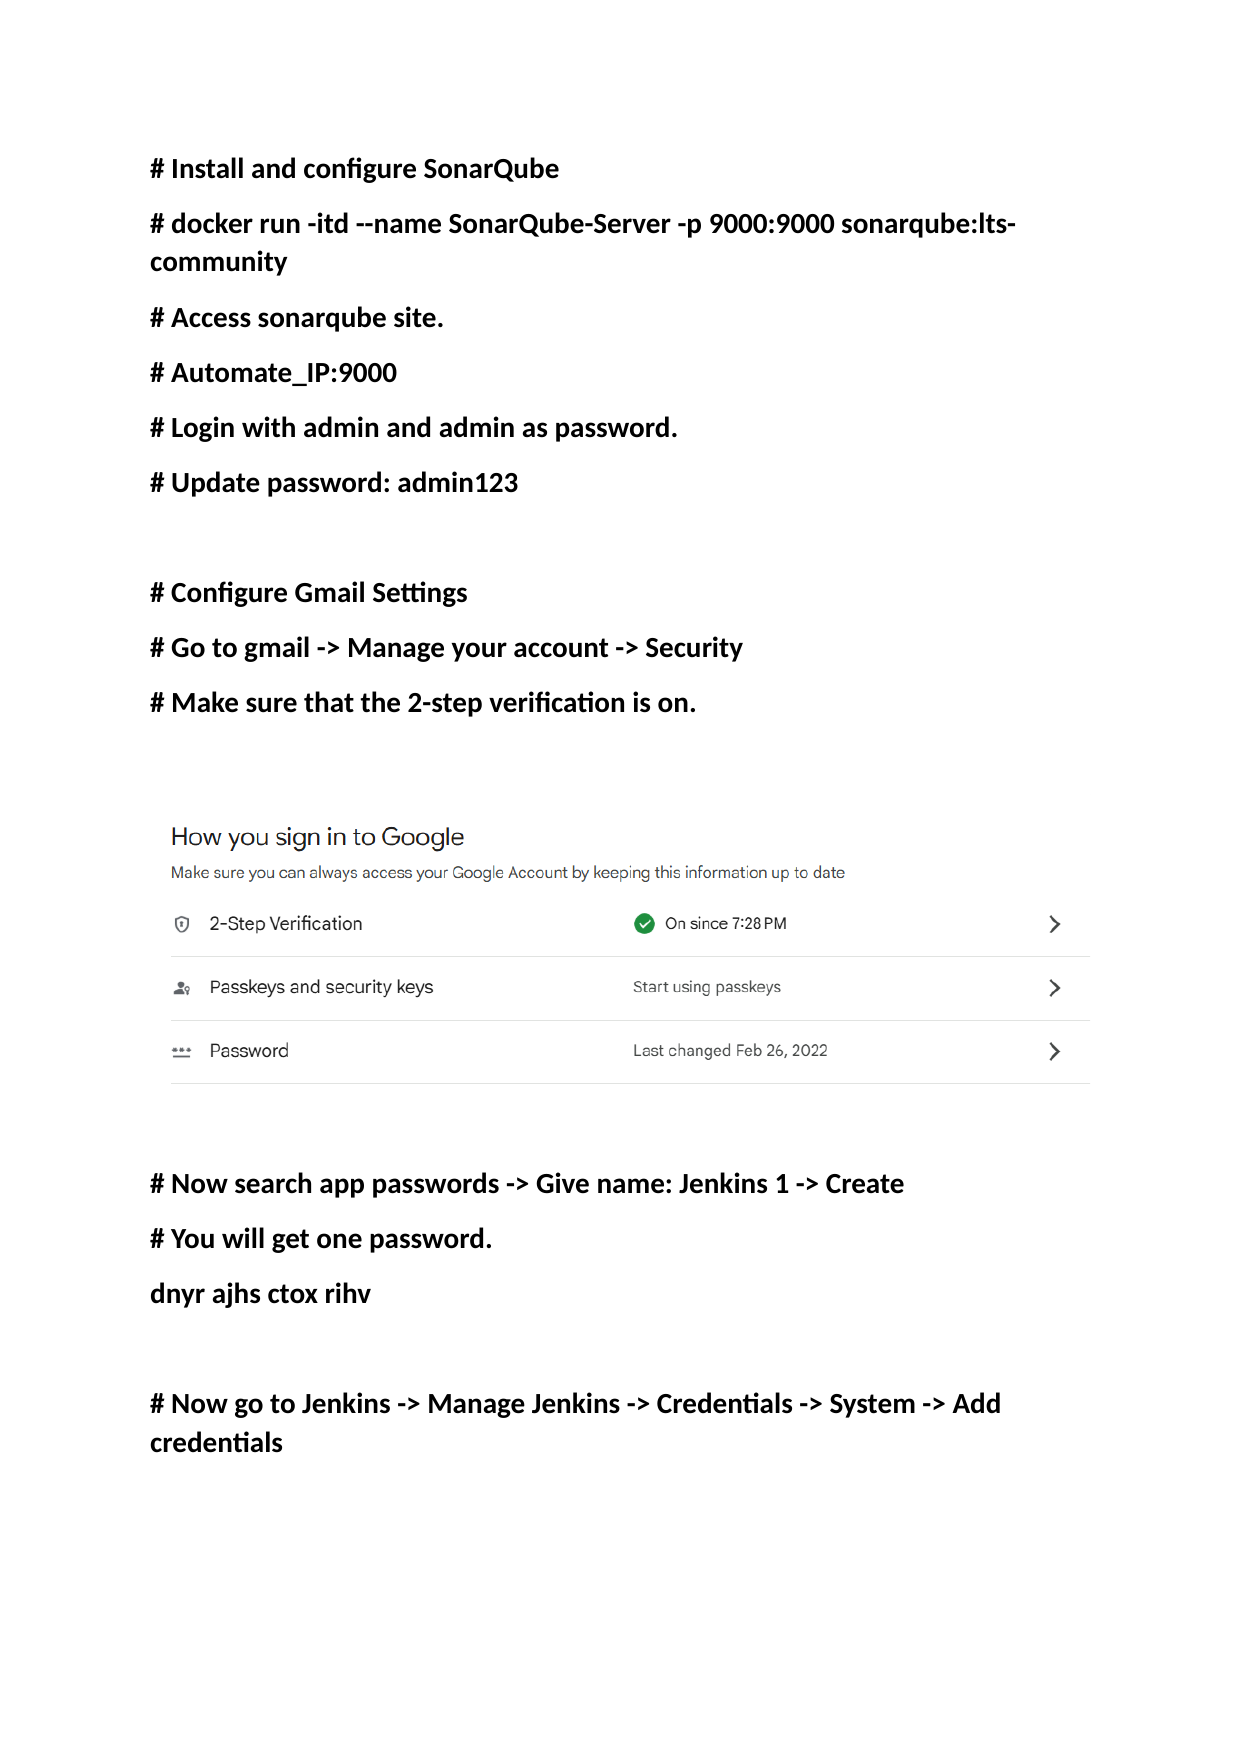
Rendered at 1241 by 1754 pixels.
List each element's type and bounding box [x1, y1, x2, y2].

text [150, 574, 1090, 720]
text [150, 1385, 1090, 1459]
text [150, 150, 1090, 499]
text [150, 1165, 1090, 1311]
picture [150, 794, 1091, 1091]
